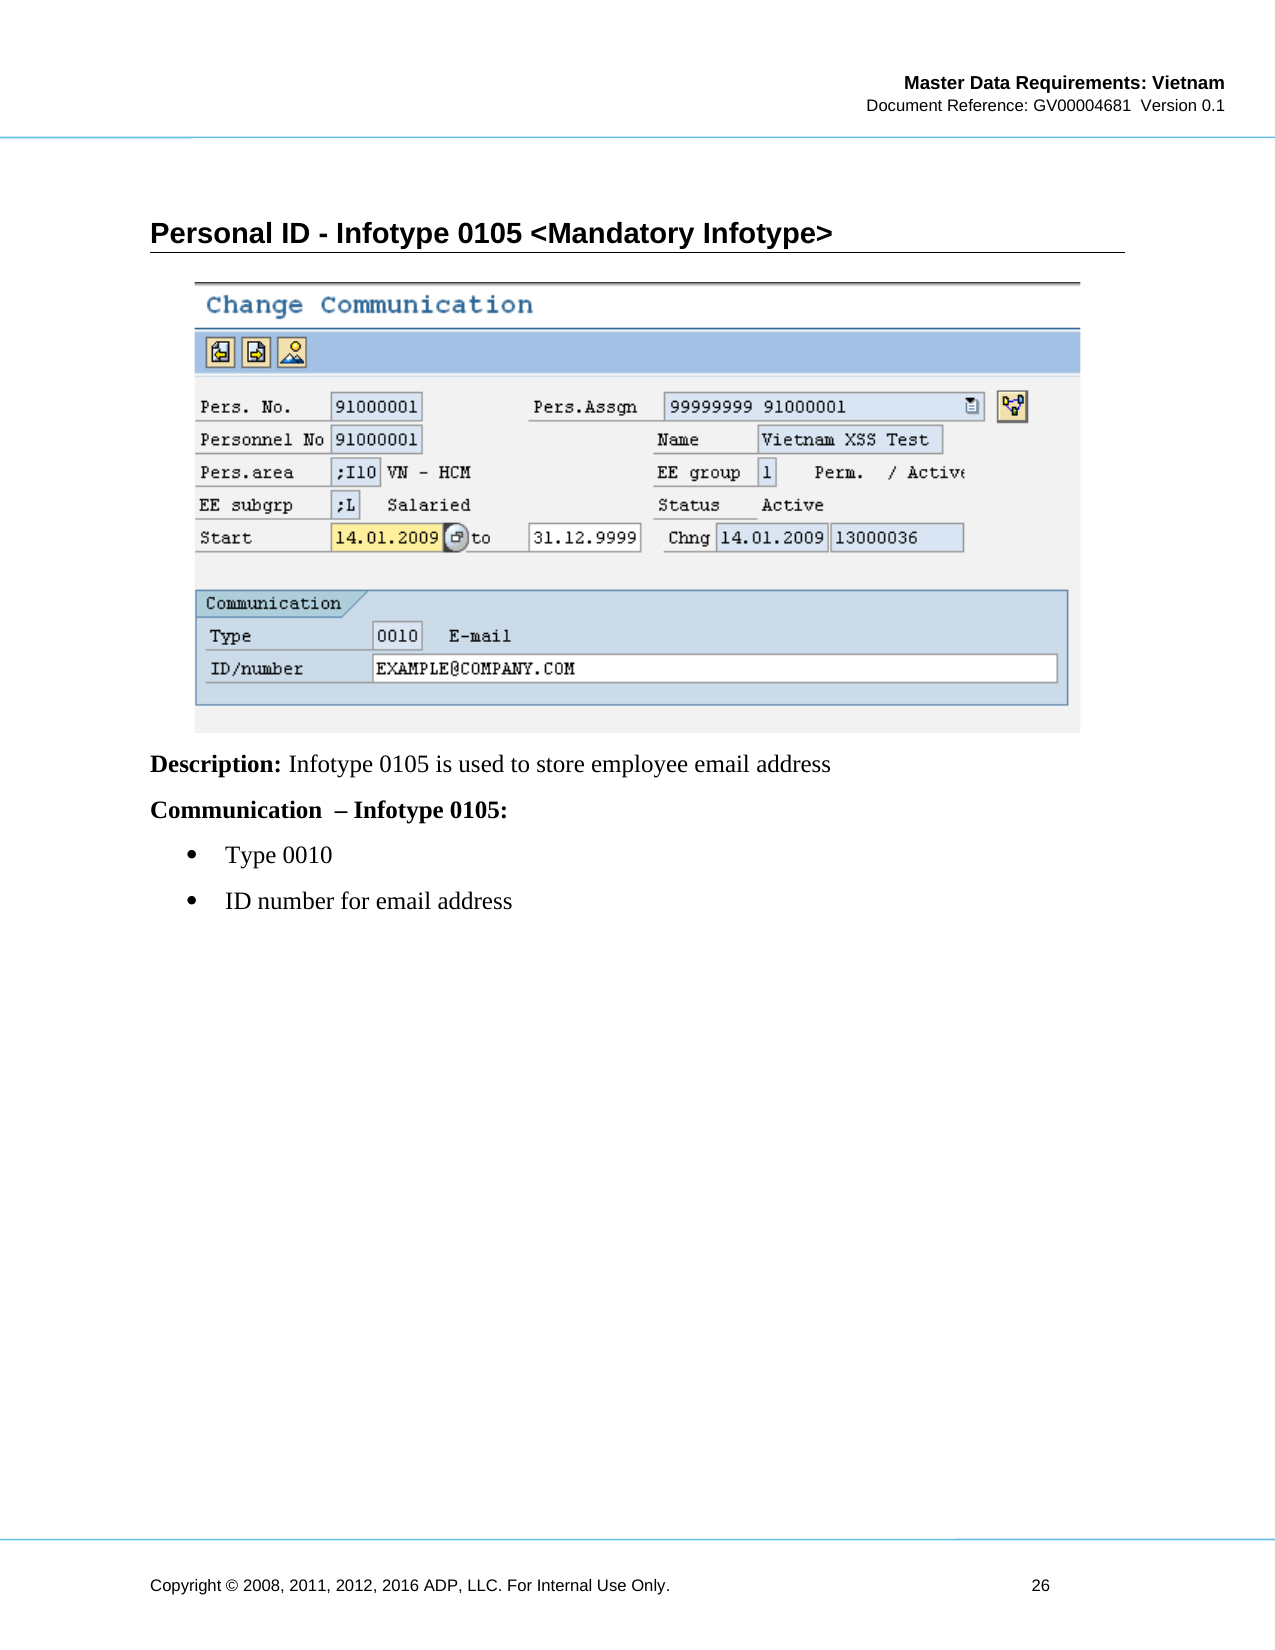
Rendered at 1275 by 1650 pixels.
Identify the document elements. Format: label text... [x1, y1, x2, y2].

text Description: Infotype 0105 is used to store employee email address [150, 749, 1125, 778]
subtitle Personal ID - Infotype 0105 <Mandatory Infotype> [150, 216, 1125, 252]
list Type 0010 [187, 841, 1125, 869]
list ID number for email address [187, 886, 1125, 915]
picture [194, 282, 1081, 733]
text Communication – Infotype 0105: [150, 795, 1125, 824]
